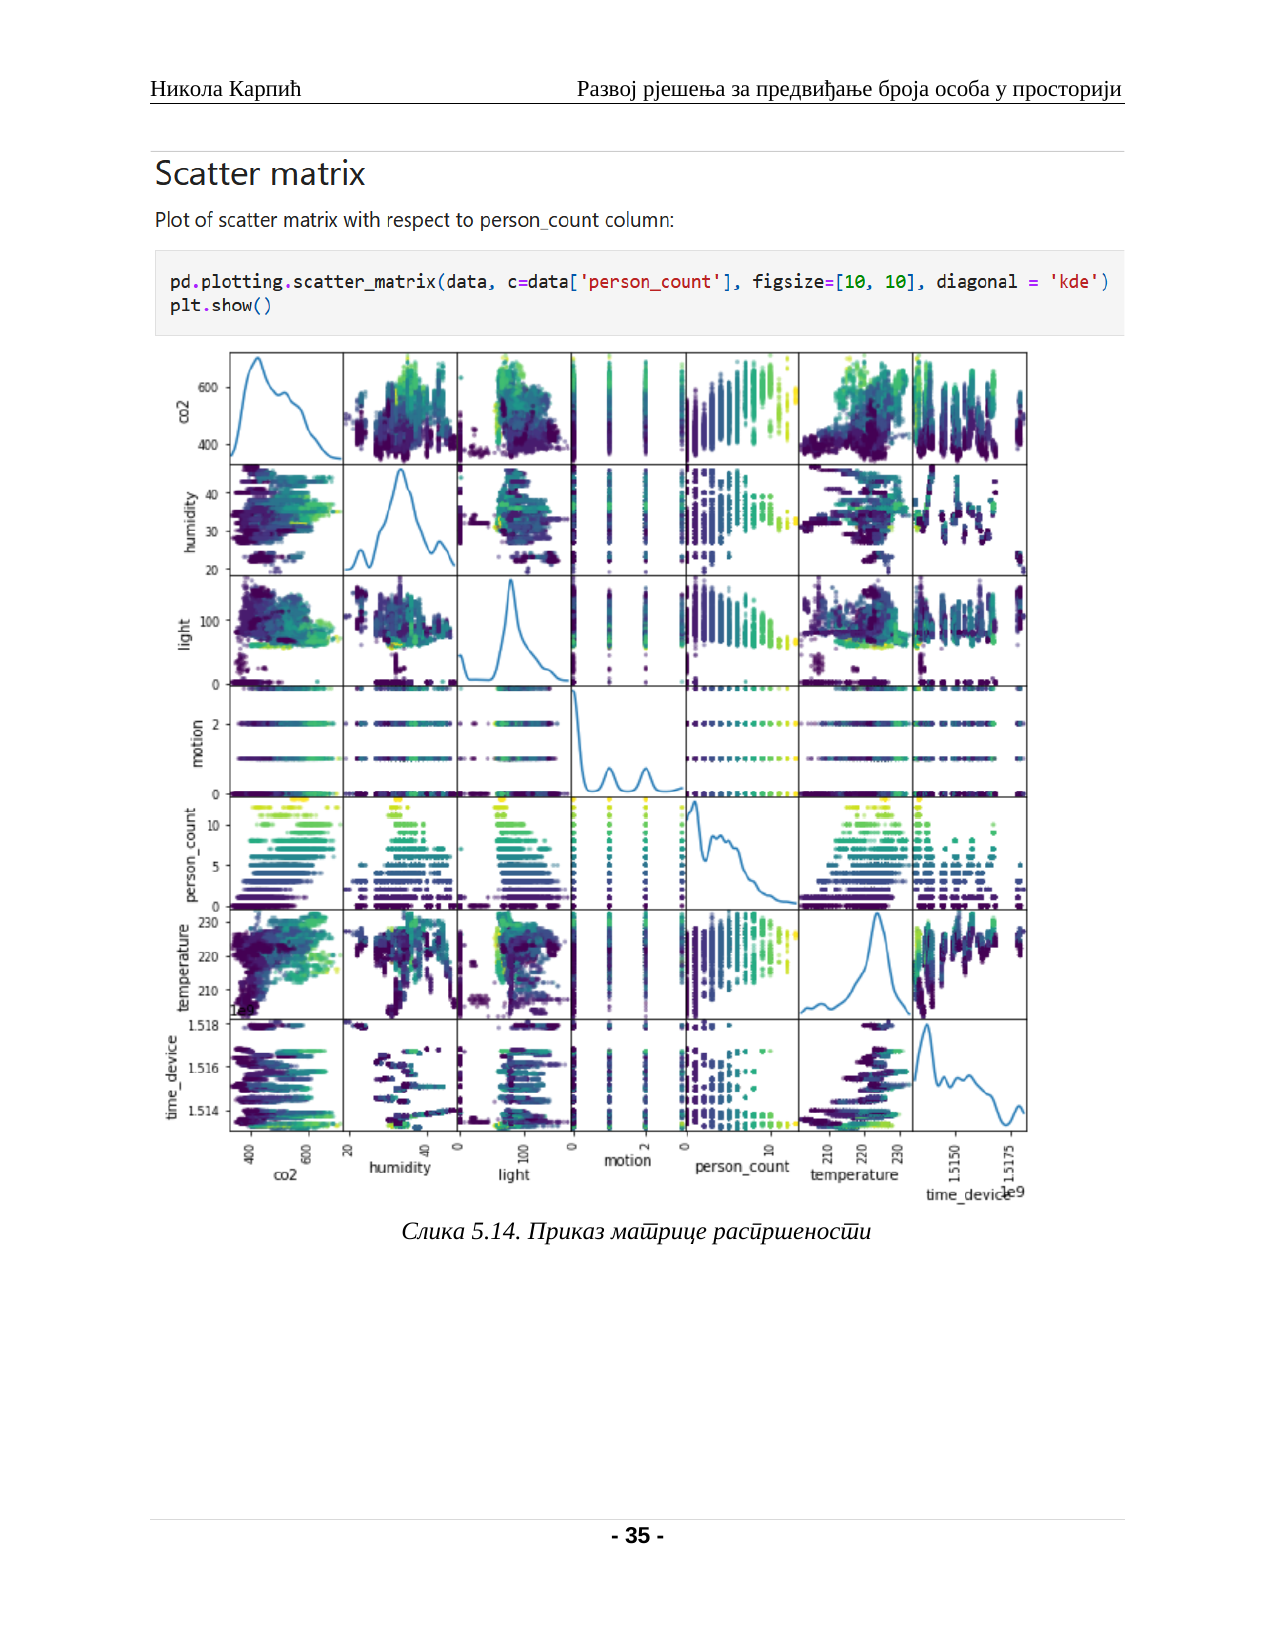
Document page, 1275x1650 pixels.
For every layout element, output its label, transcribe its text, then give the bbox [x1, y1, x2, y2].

picture [150, 150, 1125, 1213]
text Слика 5.14. Приказ матрице распршености [150, 1216, 1125, 1245]
